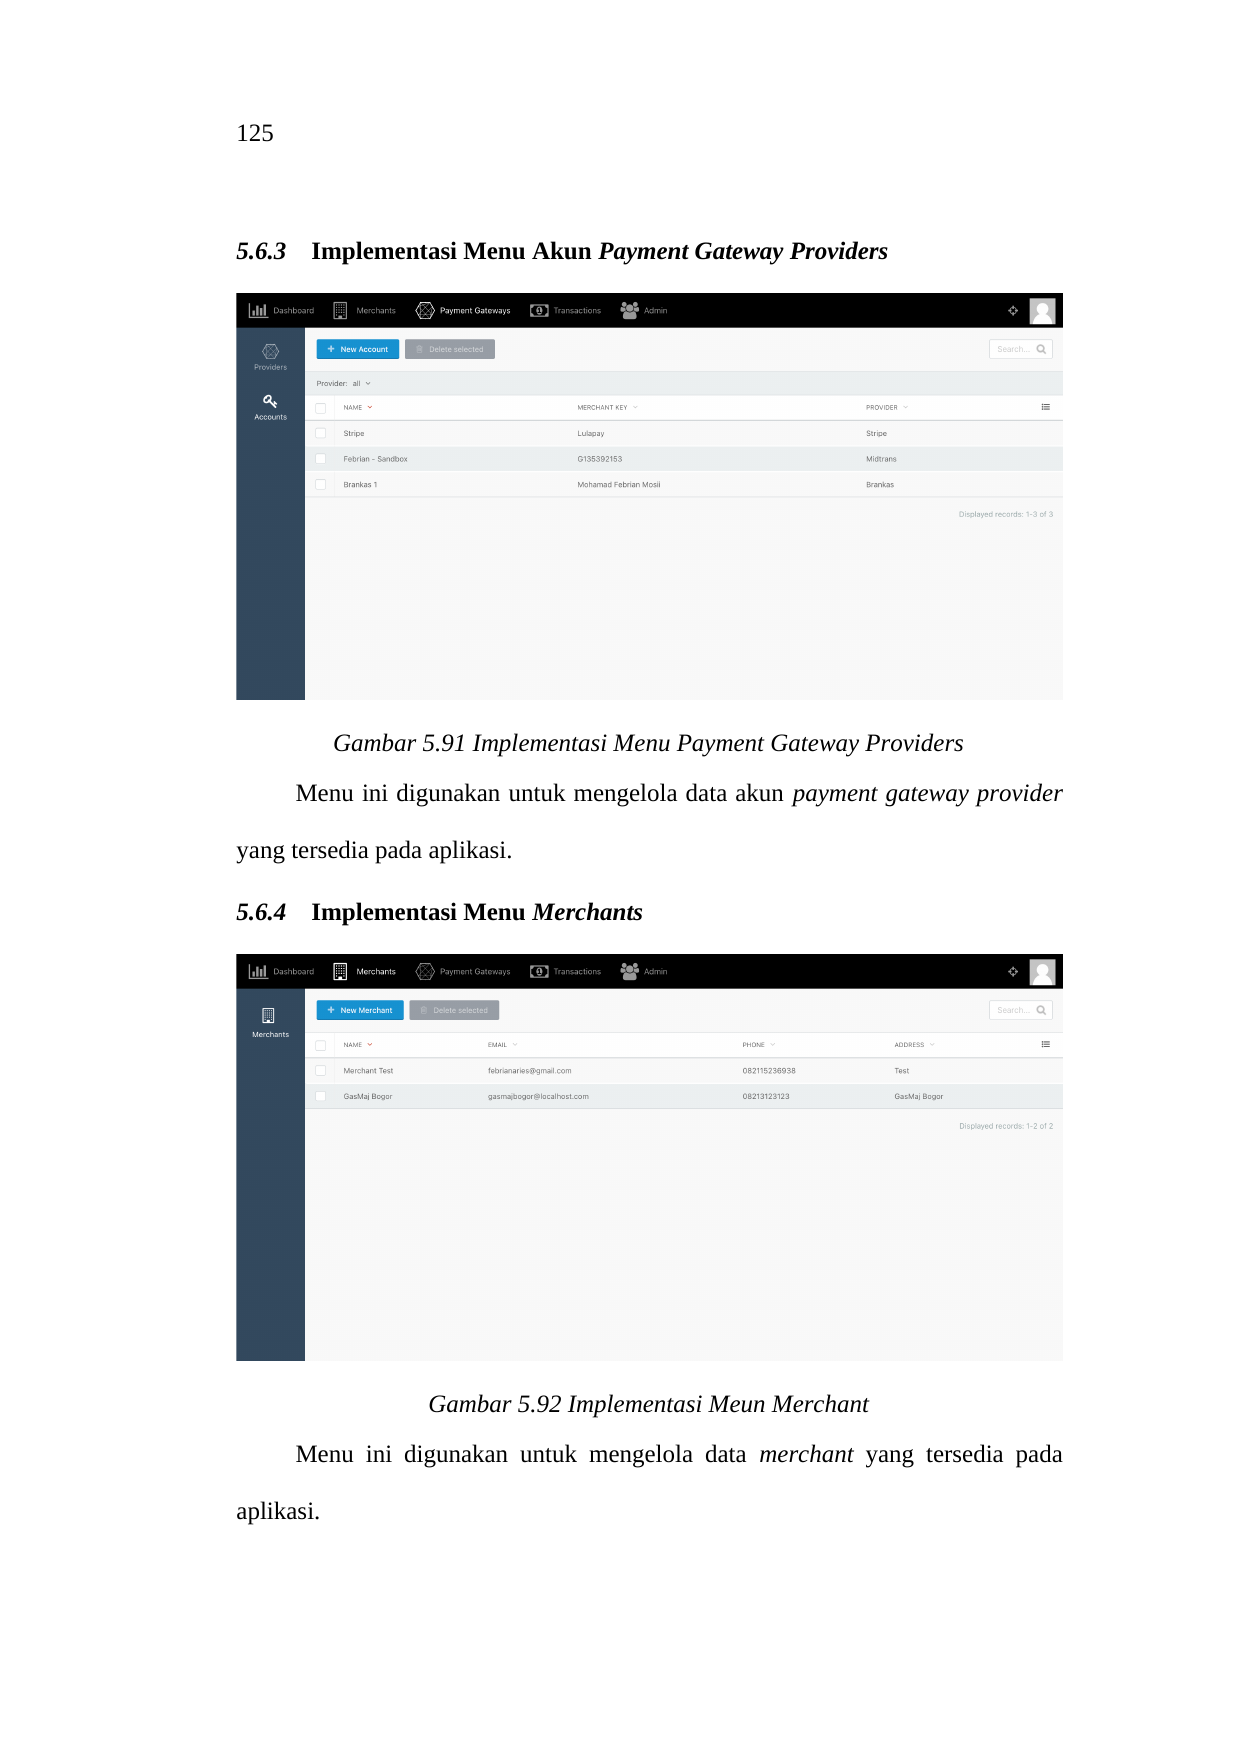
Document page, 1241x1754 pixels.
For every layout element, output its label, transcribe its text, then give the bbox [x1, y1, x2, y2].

subtitle Implementasi Menu Merchants [236, 897, 1063, 926]
text Menu ini digunakan untuk mengelola data merchant yang tersedia pada aplikasi. [236, 1439, 1063, 1525]
subtitle Implementasi Menu Akun Payment Gateway Providers [236, 236, 1063, 265]
picture [236, 293, 1063, 700]
picture [236, 954, 1063, 1361]
text Menu ini digunakan untuk mengelola data akun payment gateway provider yang tersedia pada aplikasi. [236, 778, 1063, 864]
